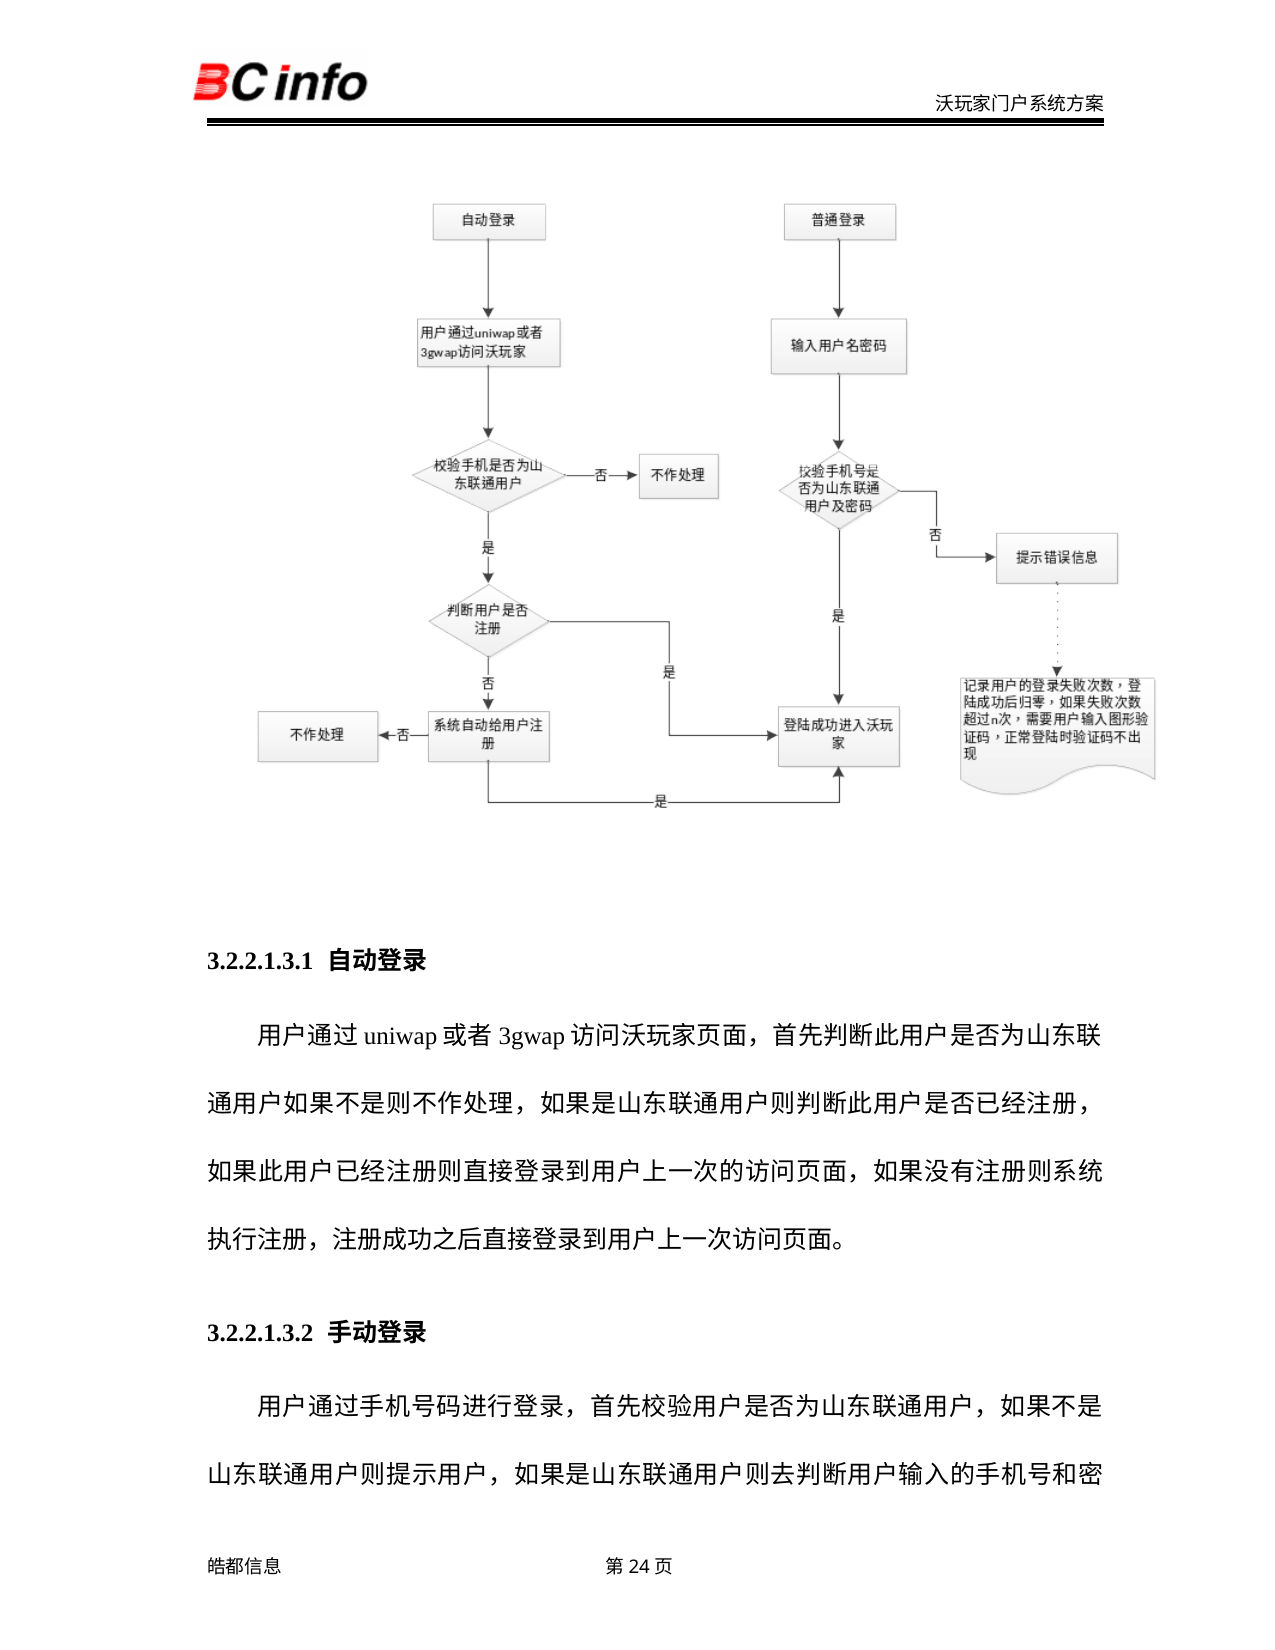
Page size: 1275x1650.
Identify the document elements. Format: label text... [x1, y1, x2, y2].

subtitle 手动登录 [207, 1296, 1104, 1364]
subtitle 自动登录 [207, 925, 1104, 993]
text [207, 1371, 1104, 1507]
picture [192, 48, 370, 107]
text 用户通过uniwap或者3gwap访问沃玩家页面，首先判断此用户是否为山东联通用户如果不是则不作处理，如果是山东联通用户则判断此用户是否已经注册，如果此用户已经注册则直接登录到用户上一次的访问页面，如果没有注册则系统执行注册，注册成功之后直接登录到用户上一次访问页面。 [207, 999, 1104, 1271]
